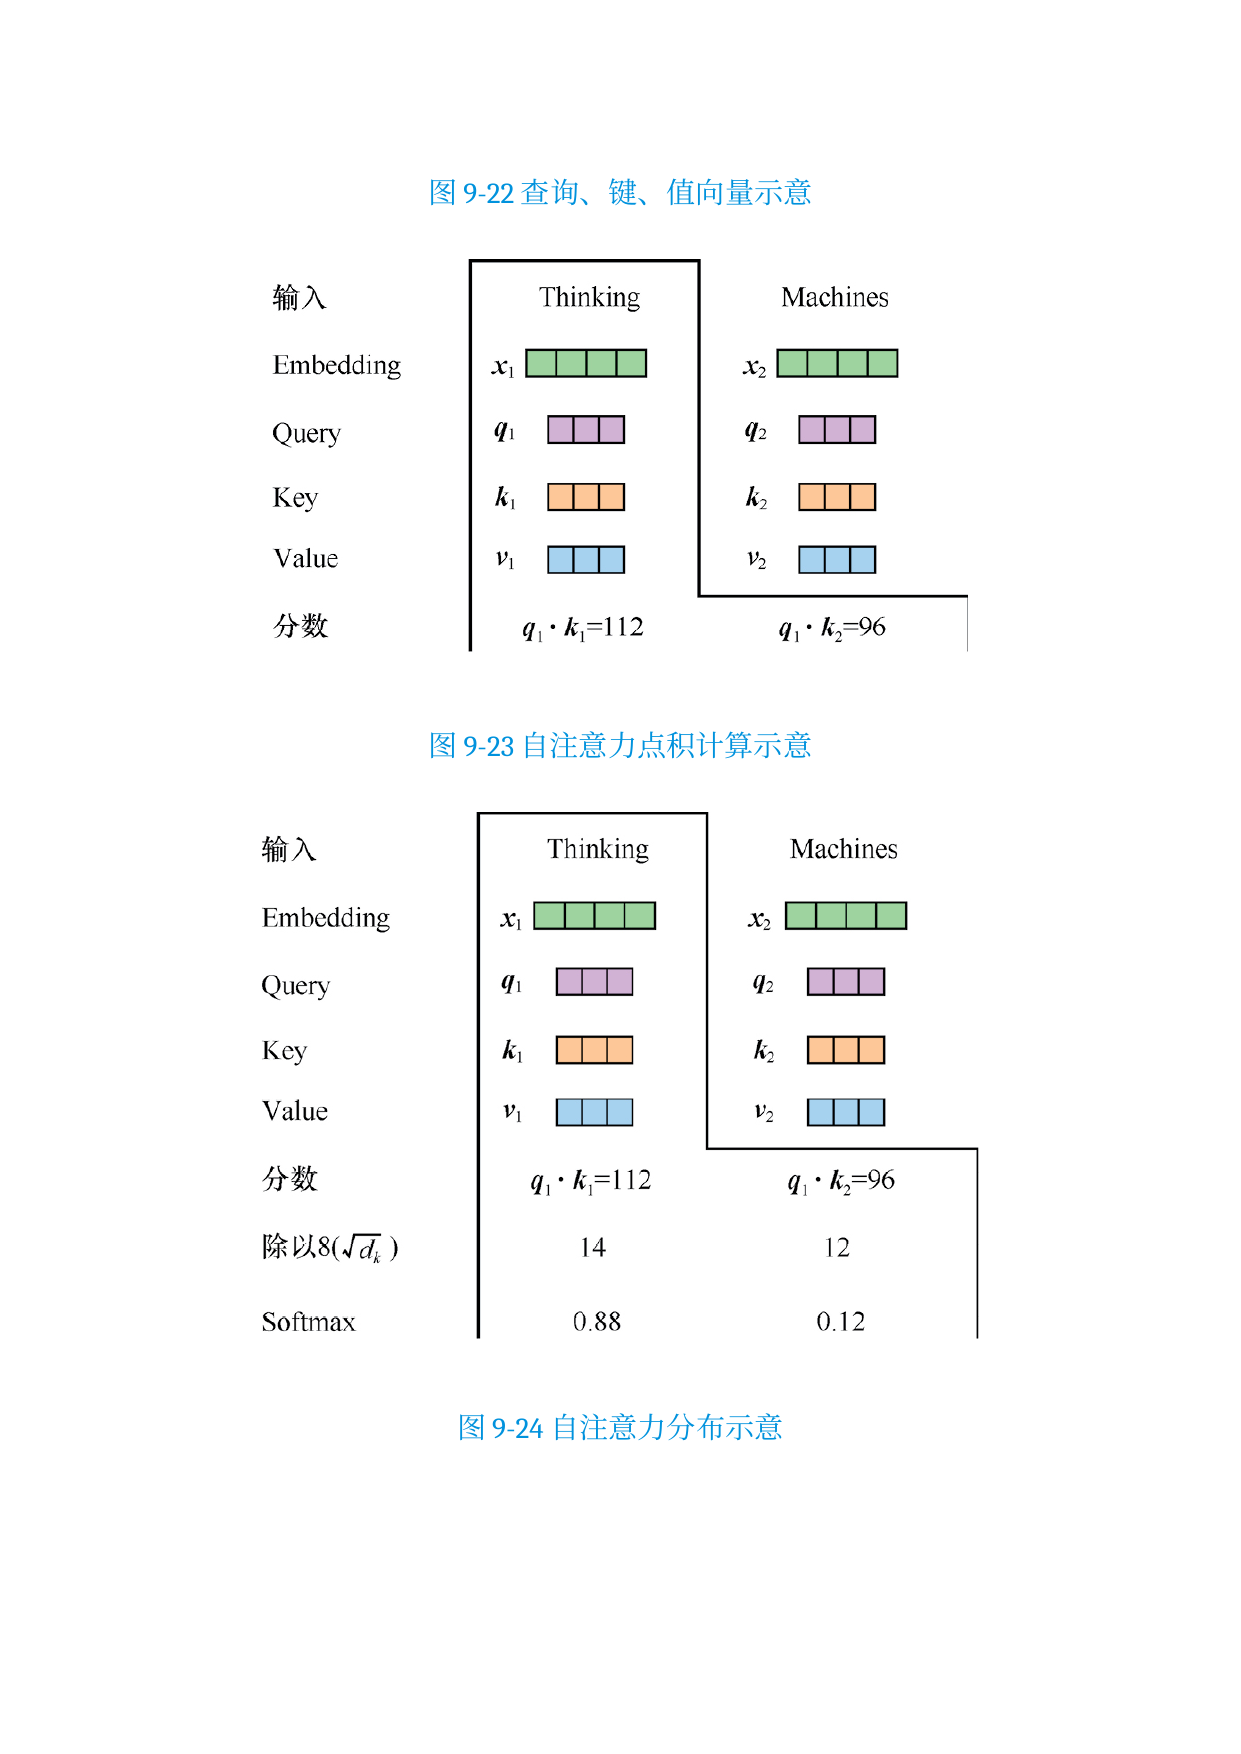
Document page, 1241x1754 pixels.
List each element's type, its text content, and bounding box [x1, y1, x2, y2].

text 图9-23 自注意力点积计算示意 [187, 714, 1053, 779]
text 图9-22 查询、键、值向量示意 [187, 162, 1053, 227]
picture [261, 812, 979, 1339]
picture [272, 259, 968, 654]
text 图9-24 自注意力分布示意 [187, 1397, 1053, 1462]
